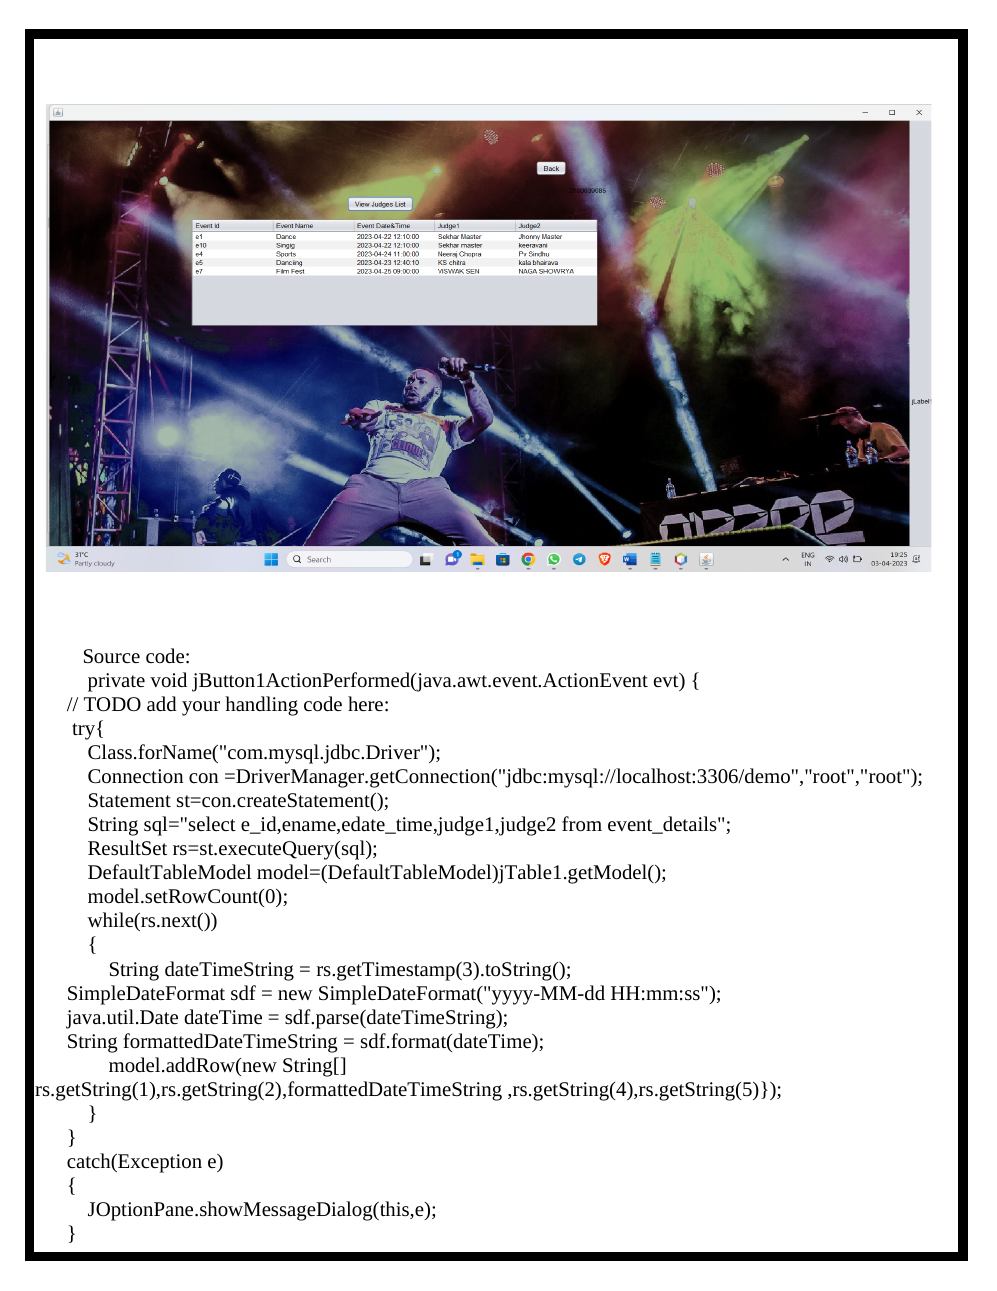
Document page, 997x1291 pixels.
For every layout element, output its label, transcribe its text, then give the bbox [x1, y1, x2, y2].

text } [34, 1125, 958, 1149]
text try{ [34, 716, 958, 740]
text { [34, 932, 958, 956]
text private void jButton1ActionPerformed(java.awt.event.ActionEvent evt) { [34, 668, 958, 692]
picture [45, 104, 932, 572]
text // TODO add your handling code here: [34, 692, 958, 716]
text while(rs.next()) [34, 908, 958, 932]
text { [34, 1173, 958, 1197]
text model.addRow(new String[]{rs.getString(1),rs.getString(2),formattedDateTimeString ,rs.getString(4),rs.getString(5)}); [34, 1053, 958, 1101]
text catch(Exception e) [34, 1149, 958, 1173]
text java.util.Date dateTime = sdf.parse(dateTimeString); [34, 1004, 958, 1029]
text ResultSet rs=st.executeQuery(sql); [34, 836, 958, 860]
text JOptionPane.showMessageDialog(this,e); [34, 1197, 958, 1221]
text Source code: [34, 644, 958, 668]
text } [34, 1101, 958, 1125]
text String formattedDateTimeString = sdf.format(dateTime); [34, 1029, 958, 1053]
text SimpleDateFormat sdf = new SimpleDateFormat("yyyy-MM-dd HH:mm:ss"); [34, 981, 958, 1004]
text String dateTimeString = rs.getTimestamp(3).toString(); [34, 956, 958, 981]
text model.setRowCount(0); [34, 884, 958, 908]
text Statement st=con.createStatement(); [34, 788, 958, 812]
text DefaultTableModel model=(DefaultTableModel)jTable1.getModel(); [34, 860, 958, 884]
text Class.forName("com.mysql.jdbc.Driver"); [34, 740, 958, 764]
text } [34, 1221, 958, 1245]
text Connection con =DriverManager.getConnection("jdbc:mysql://localhost:3306/demo","root","root"); [34, 764, 958, 788]
text String sql="select e_id,ename,edate_time,judge1,judge2 from event_details"; [34, 812, 958, 836]
